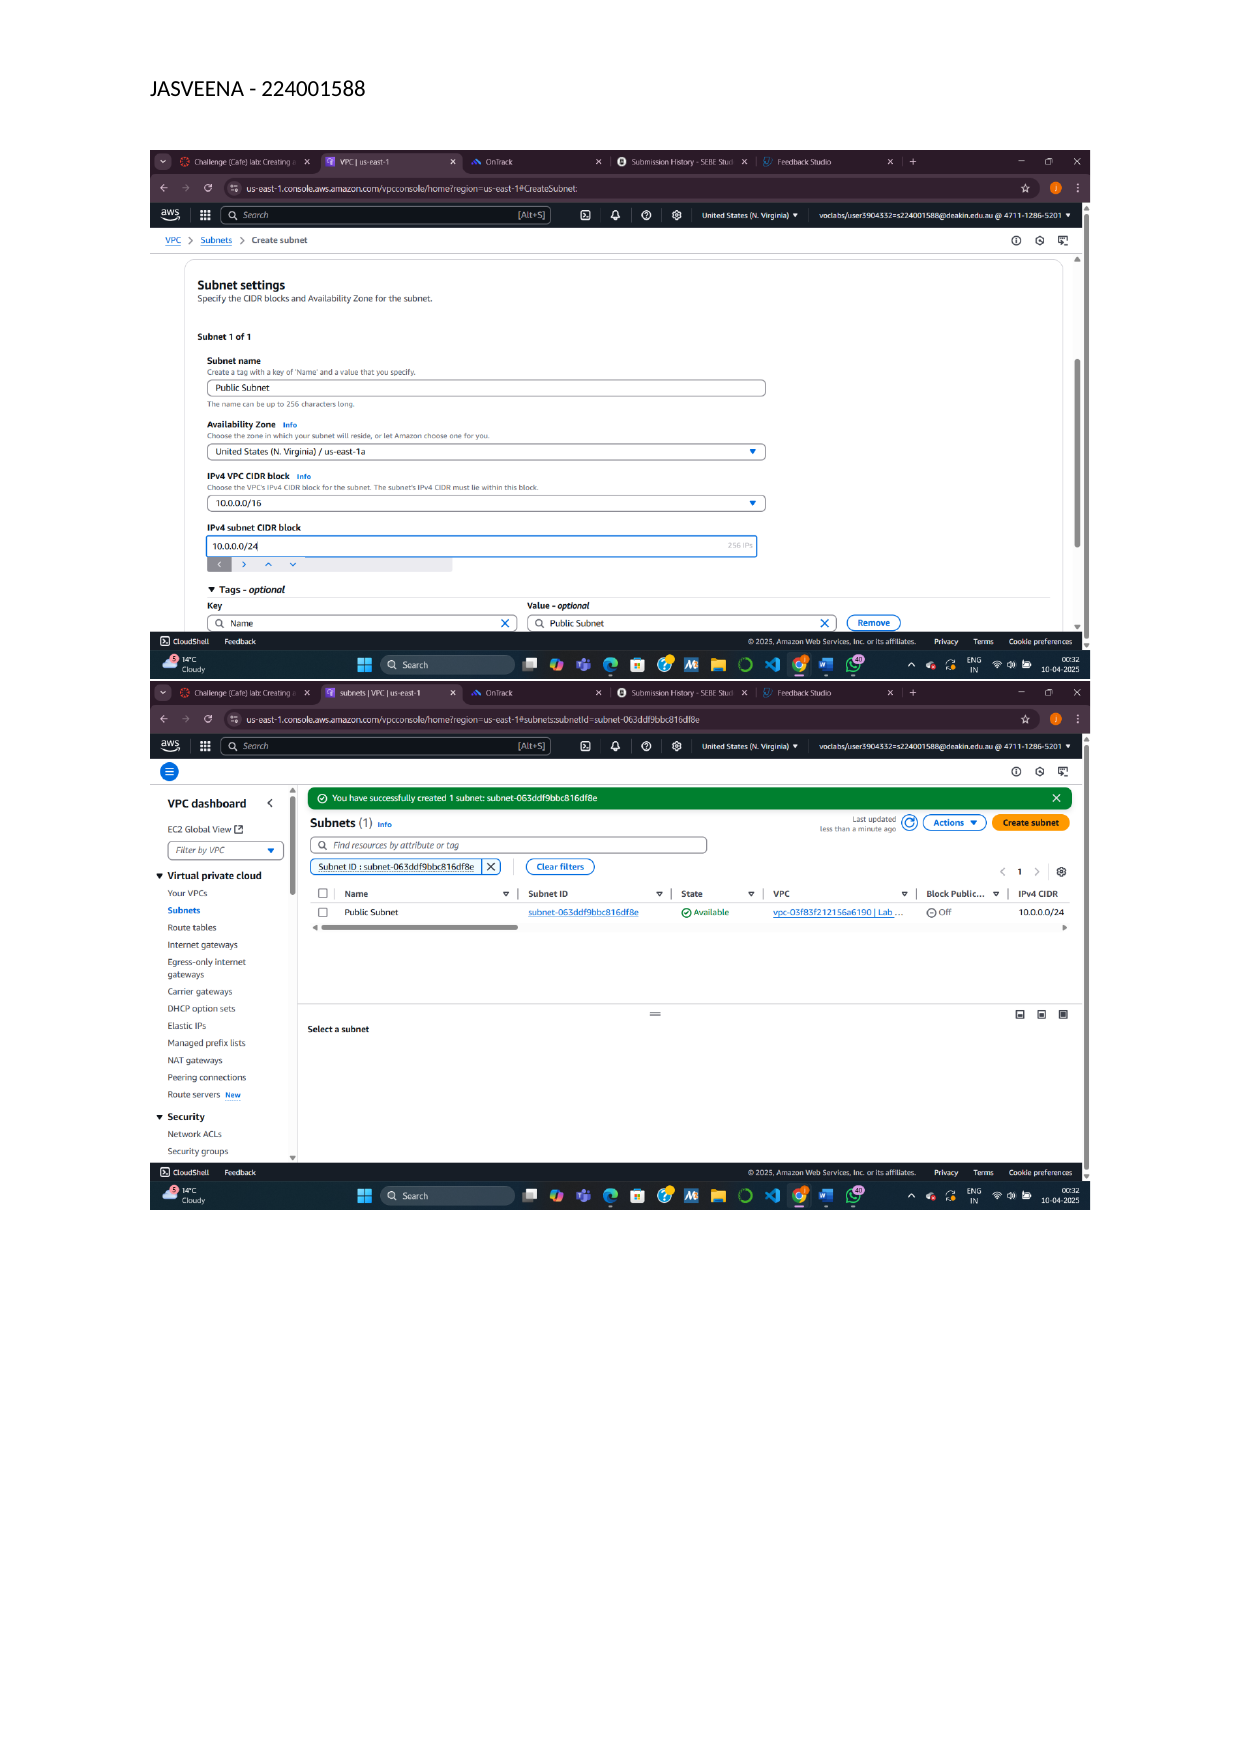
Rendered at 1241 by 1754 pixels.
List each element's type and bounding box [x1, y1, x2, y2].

picture [150, 150, 1091, 679]
picture [150, 681, 1091, 1210]
